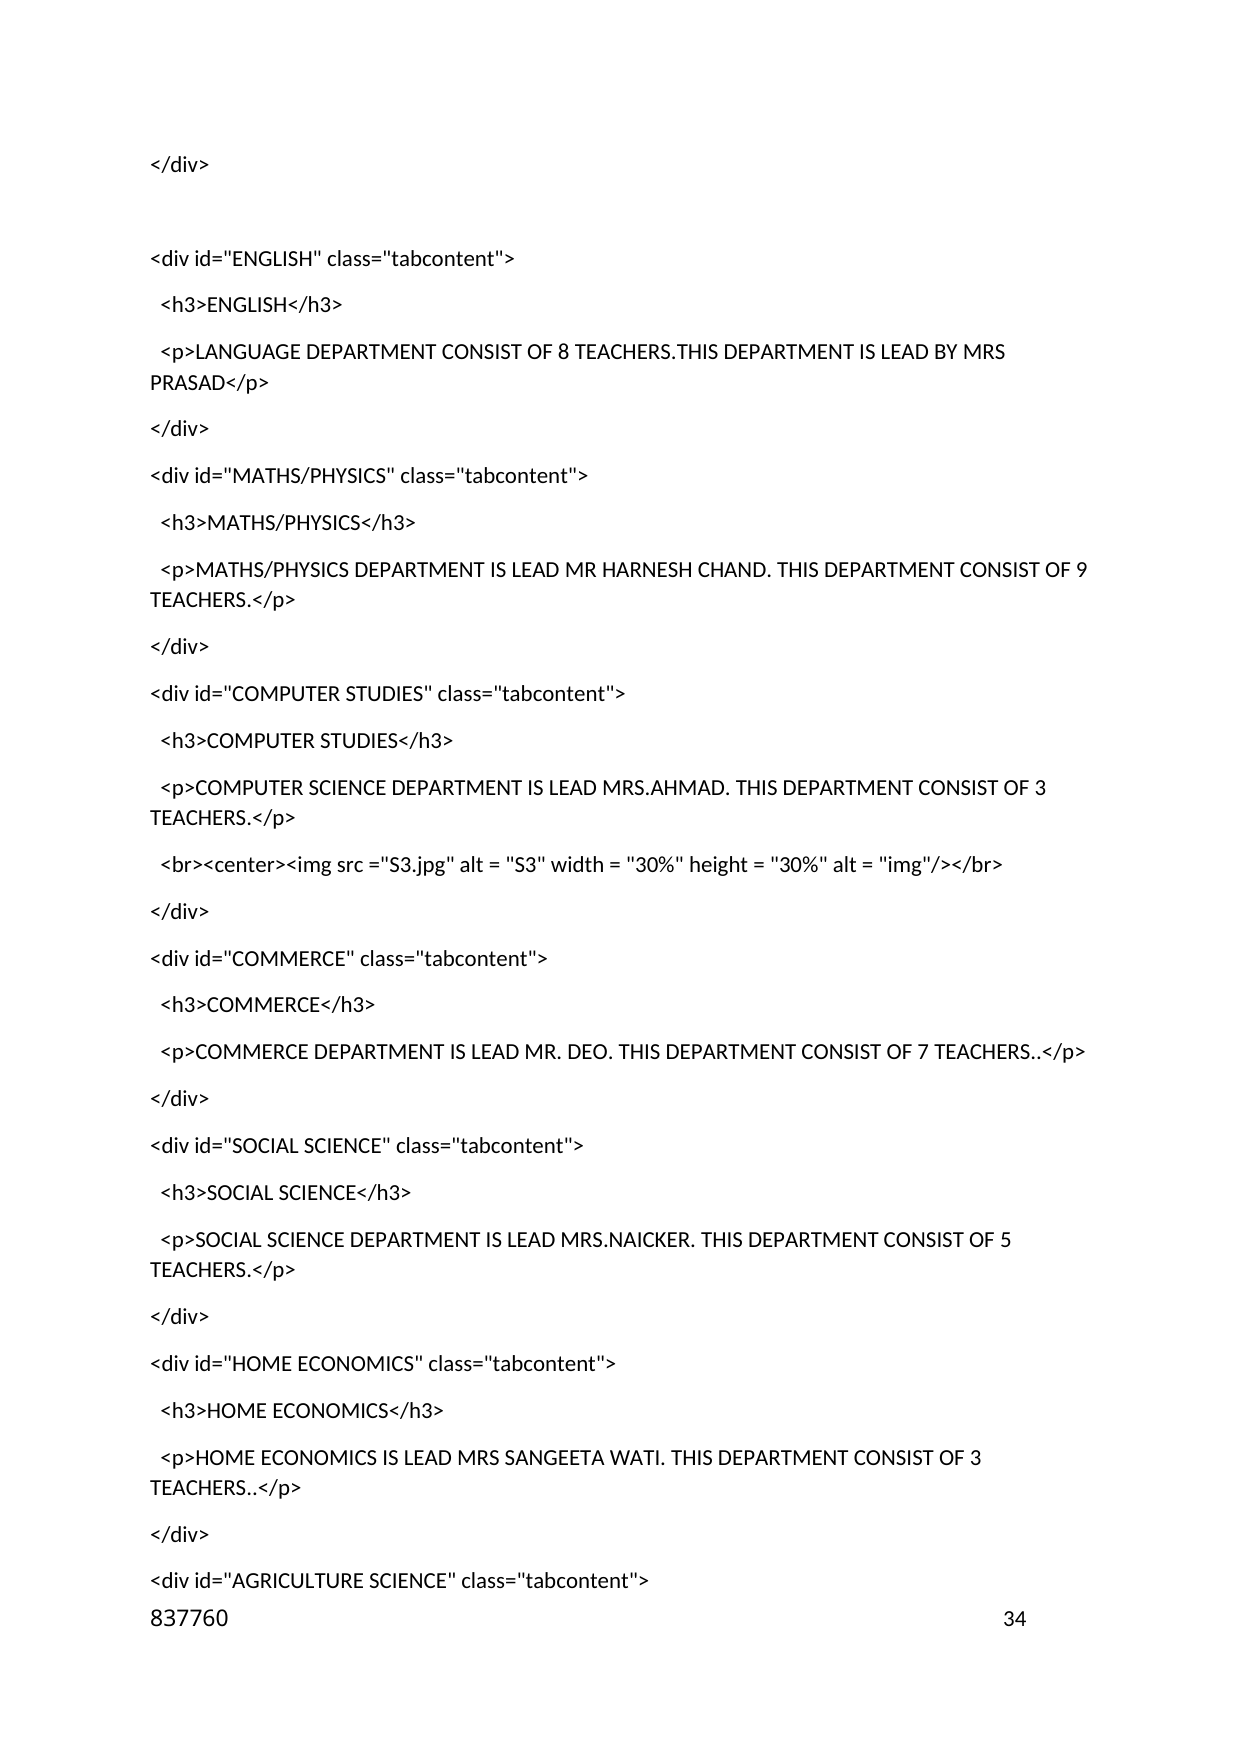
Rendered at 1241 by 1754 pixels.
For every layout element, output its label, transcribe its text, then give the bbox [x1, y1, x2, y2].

text </div> [150, 1520, 1090, 1548]
text <p>HOME ECONOMICS IS LEAD MRS SANGEETA WATI. THIS DEPARTMENT CONSIST OF 3 TEACHERS..</p> [150, 1443, 1090, 1501]
text <h3>COMMERCE</h3> [150, 991, 1090, 1019]
text <p>SOCIAL SCIENCE DEPARTMENT IS LEAD MRS.NAICKER. THIS DEPARTMENT CONSIST OF 5 TEACHERS.</p> [150, 1225, 1090, 1283]
text <h3>SOCIAL SCIENCE</h3> [150, 1178, 1090, 1206]
text <div id="ENGLISH" class="tabcontent"> [150, 244, 1090, 272]
text <p>LANGUAGE DEPARTMENT CONSIST OF 8 TEACHERS.THIS DEPARTMENT IS LEAD BY MRS PRASAD</p> [150, 337, 1090, 396]
text </div> [150, 1084, 1090, 1112]
text <h3>MATHS/PHYSICS</h3> [150, 508, 1090, 536]
text <h3>ENGLISH</h3> [150, 291, 1090, 319]
text <p>COMPUTER SCIENCE DEPARTMENT IS LEAD MRS.AHMAD. THIS DEPARTMENT CONSIST OF 3 TEACHERS.</p> [150, 773, 1090, 831]
text <div id="MATHS/PHYSICS" class="tabcontent"> [150, 461, 1090, 489]
text </div> [150, 414, 1090, 443]
text <p>COMMERCE DEPARTMENT IS LEAD MR. DEO. THIS DEPARTMENT CONSIST OF 7 TEACHERS..</p> [150, 1037, 1090, 1066]
text <p>MATHS/PHYSICS DEPARTMENT IS LEAD MR HARNESH CHAND. THIS DEPARTMENT CONSIST OF 9 TEACHERS.</p> [150, 555, 1090, 613]
text <div id="HOME ECONOMICS" class="tabcontent"> [150, 1349, 1090, 1377]
text <div id="AGRICULTURE SCIENCE" class="tabcontent"> [150, 1567, 1090, 1595]
text <h3>HOME ECONOMICS</h3> [150, 1396, 1090, 1424]
text </div> [150, 150, 1090, 178]
text <div id="COMMERCE" class="tabcontent"> [150, 944, 1090, 972]
text </div> [150, 632, 1090, 660]
text </div> [150, 897, 1090, 925]
text <div id="COMPUTER STUDIES" class="tabcontent"> [150, 679, 1090, 707]
text <br><center><img src ="S3.jpg" alt = "S3" width = "30%" height = "30%" alt = "img"/></br> [150, 850, 1090, 878]
text <div id="SOCIAL SCIENCE" class="tabcontent"> [150, 1131, 1090, 1159]
text </div> [150, 1302, 1090, 1330]
text <h3>COMPUTER STUDIES</h3> [150, 726, 1090, 754]
